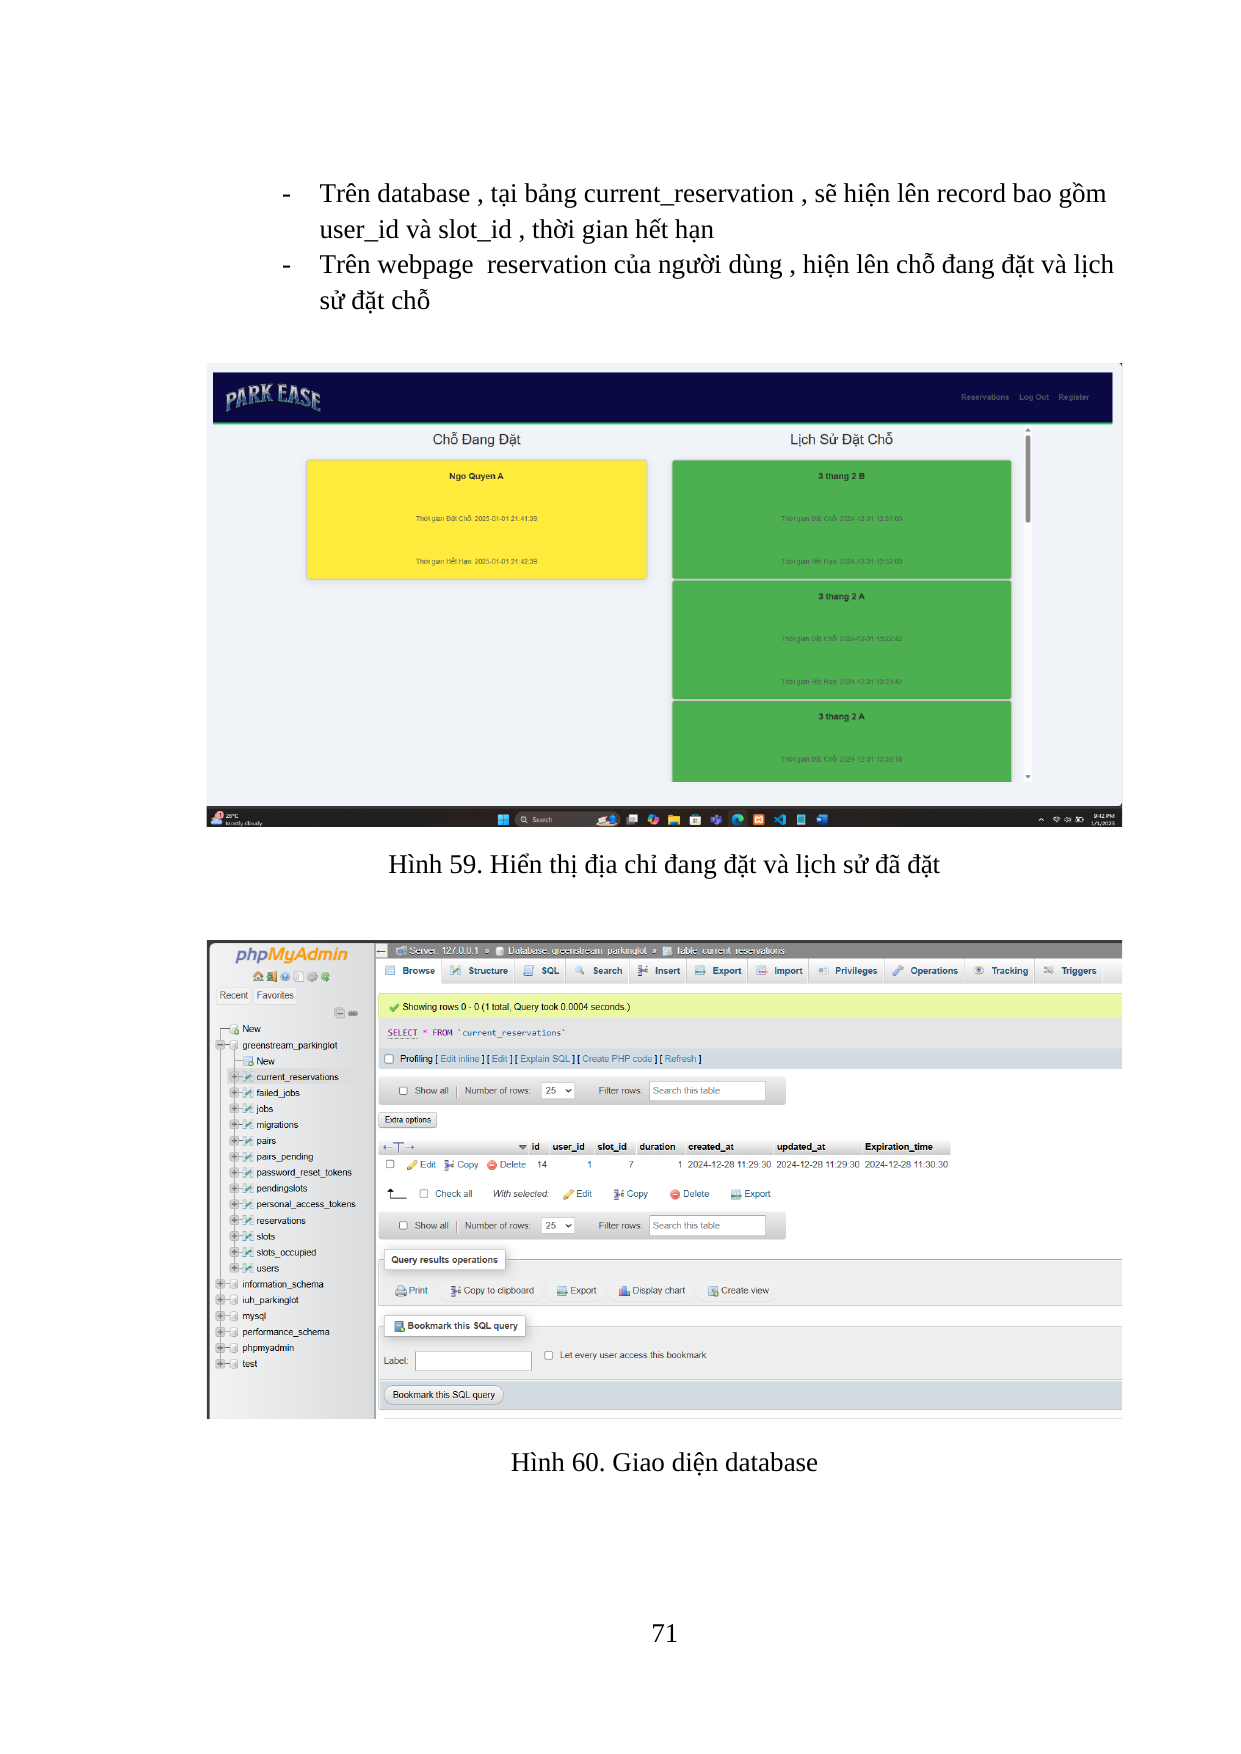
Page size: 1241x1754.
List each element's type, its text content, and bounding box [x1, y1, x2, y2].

list Trên database , tại bảng current_reservation , sẽ hiện lên record bao gồm user_id và slot_id , thời gian hết hạn [282, 177, 1122, 244]
list Trên webpage reservation của người dùng , hiện lên chỗ đang đặt và lịch sử đặt chỗ [282, 249, 1122, 316]
text Hình 60. Giao diện database [207, 1446, 1122, 1478]
picture [206, 940, 1123, 1419]
picture [206, 363, 1123, 827]
